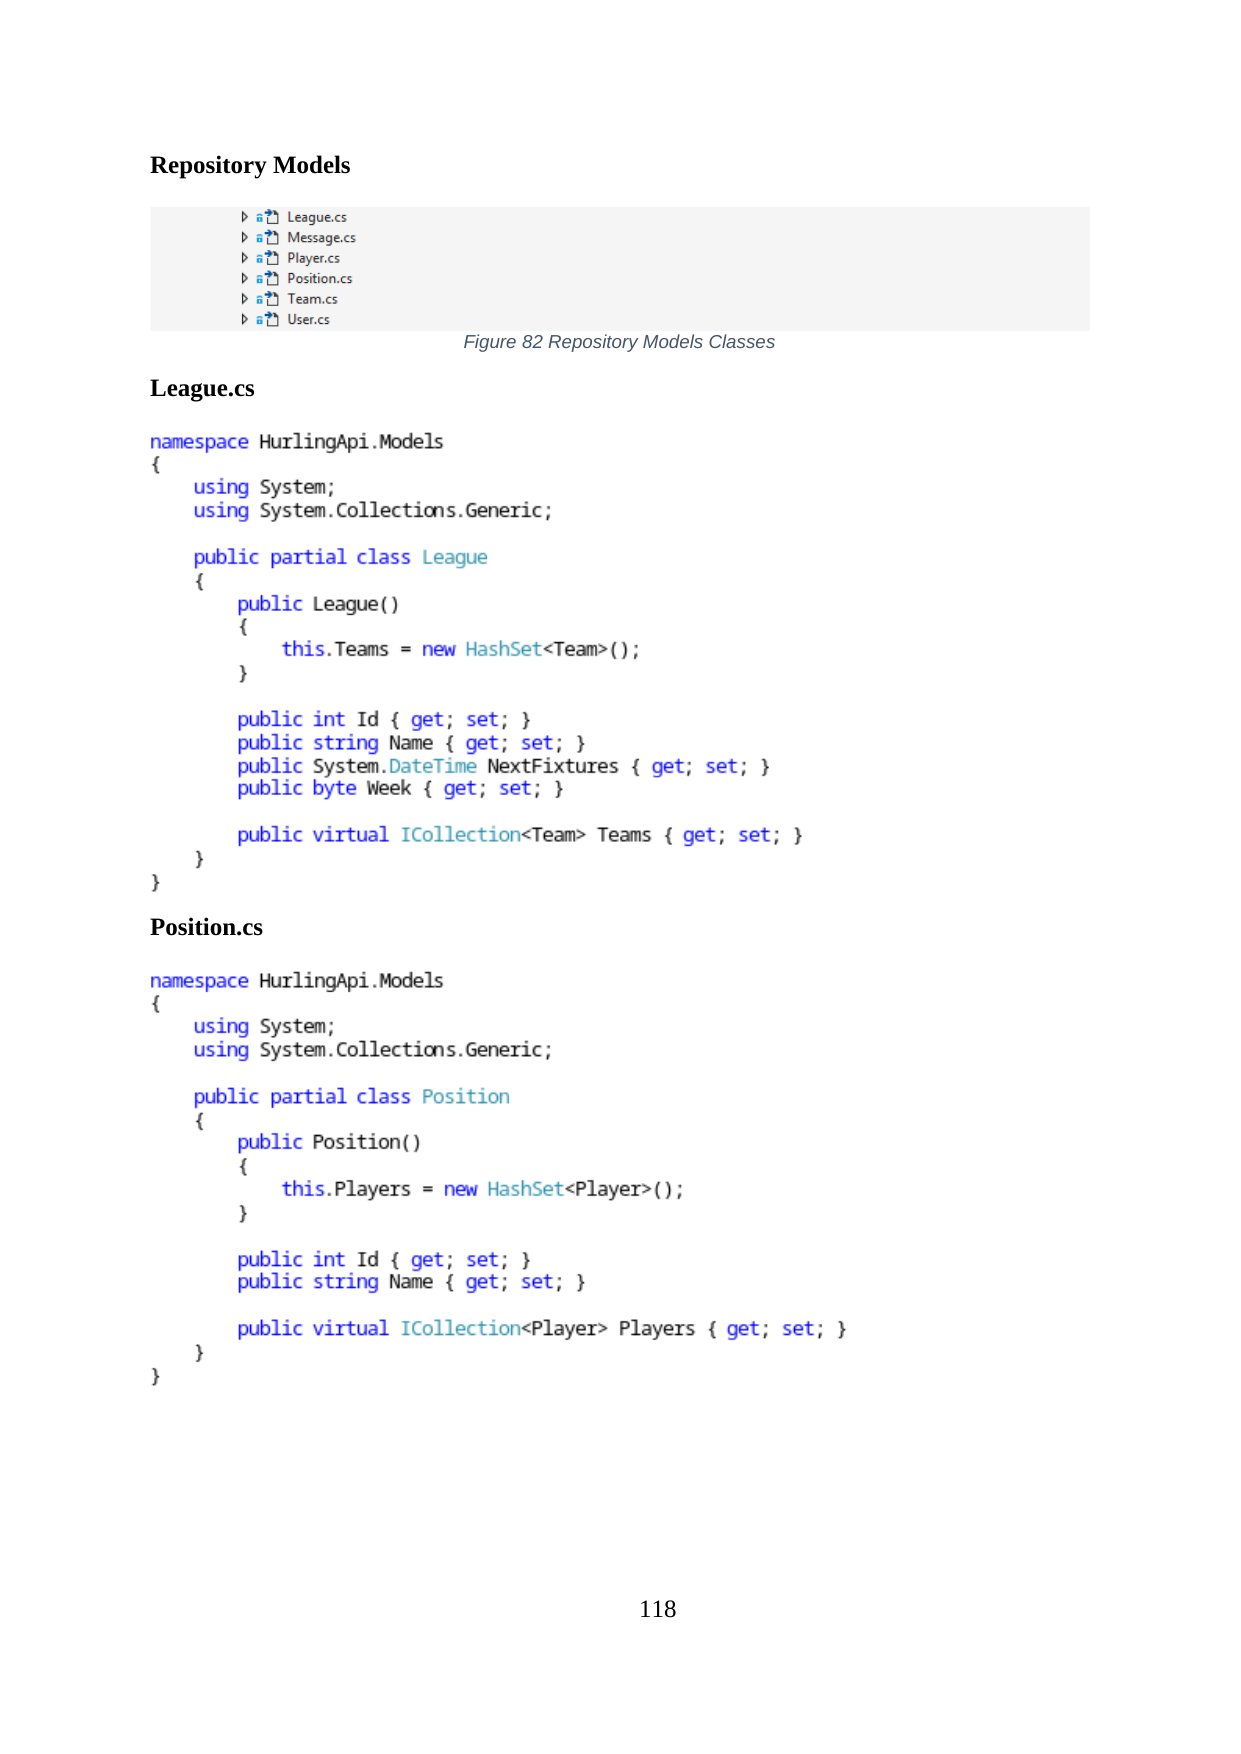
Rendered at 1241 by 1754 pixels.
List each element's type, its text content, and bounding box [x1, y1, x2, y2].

picture [150, 207, 1090, 331]
subtitle Repository Models [150, 150, 1090, 179]
subtitle Position.cs [150, 912, 1090, 941]
text Figure 82 Repository Models Classes [150, 331, 1090, 352]
subtitle League.cs [150, 373, 1090, 402]
